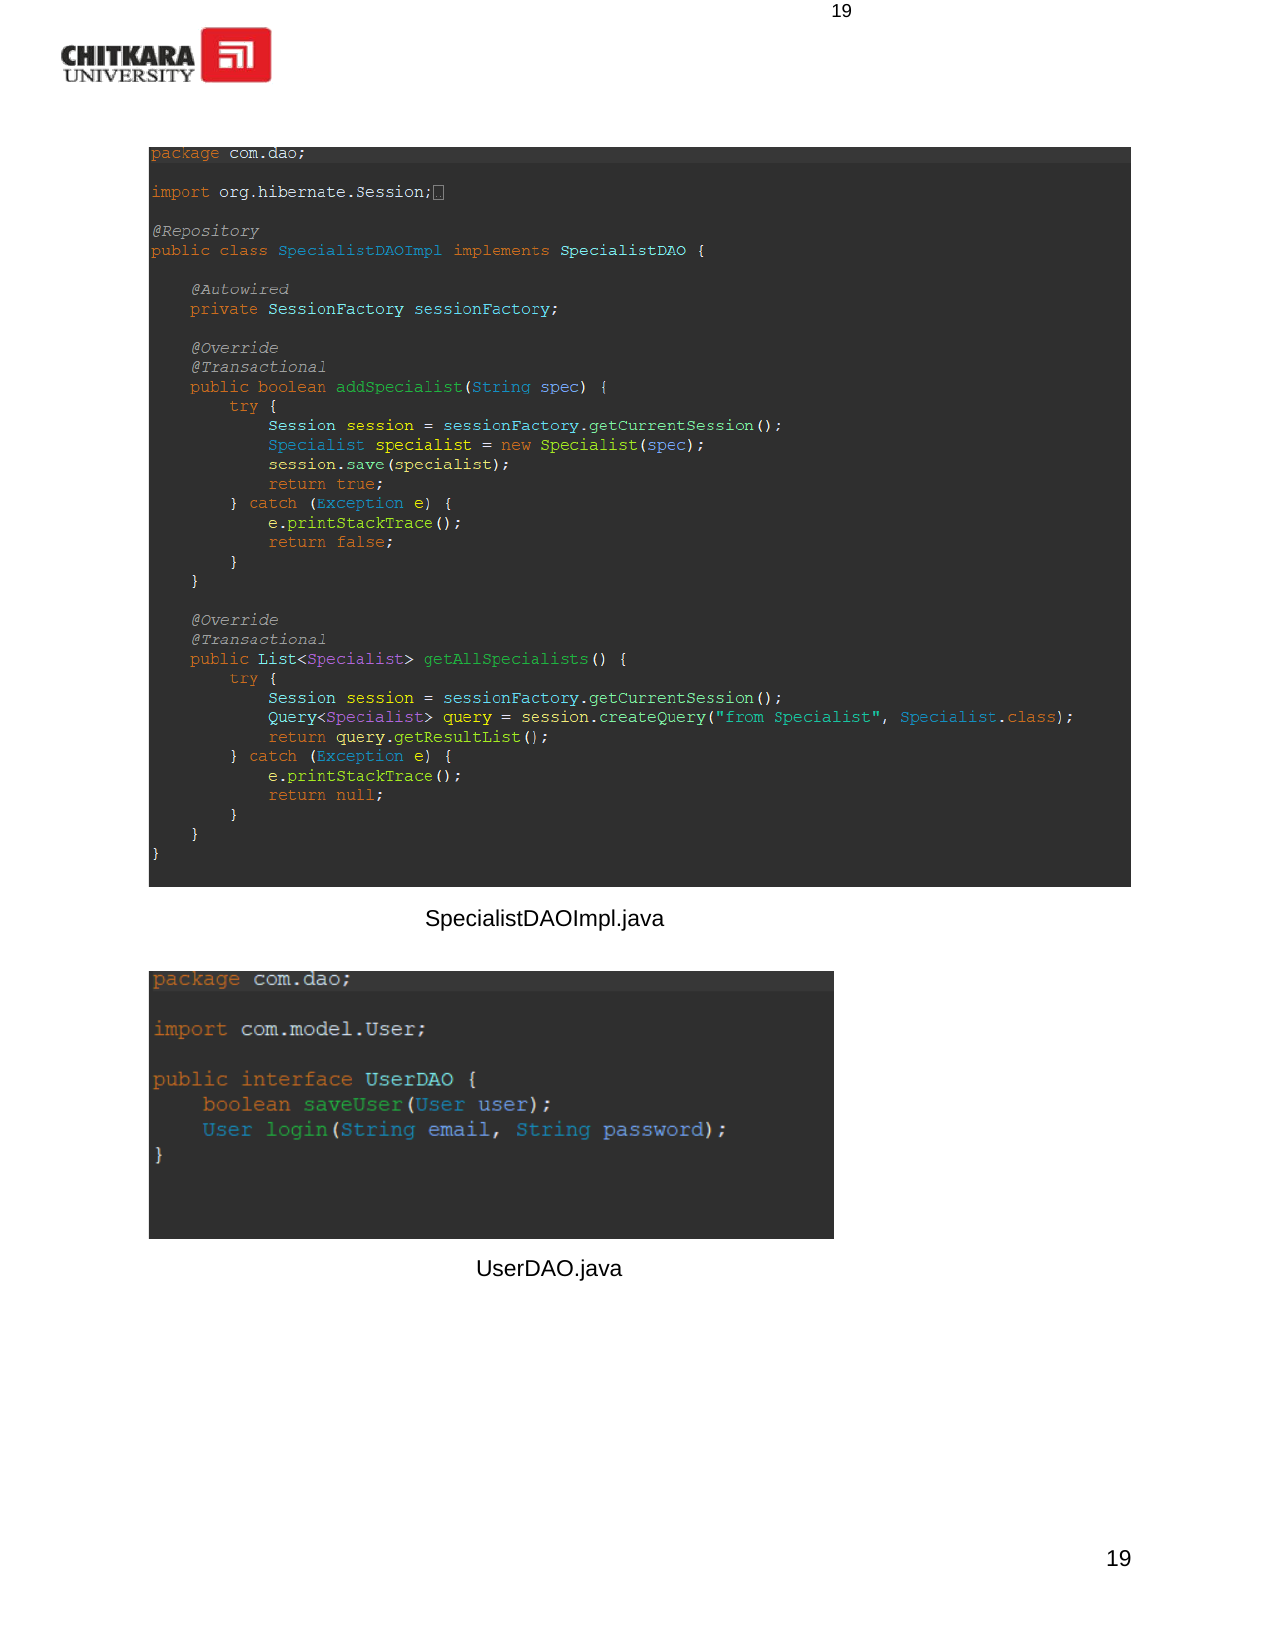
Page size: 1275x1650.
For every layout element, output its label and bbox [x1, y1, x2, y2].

picture [38, 23, 289, 88]
picture [148, 147, 1131, 887]
picture [148, 971, 834, 1239]
